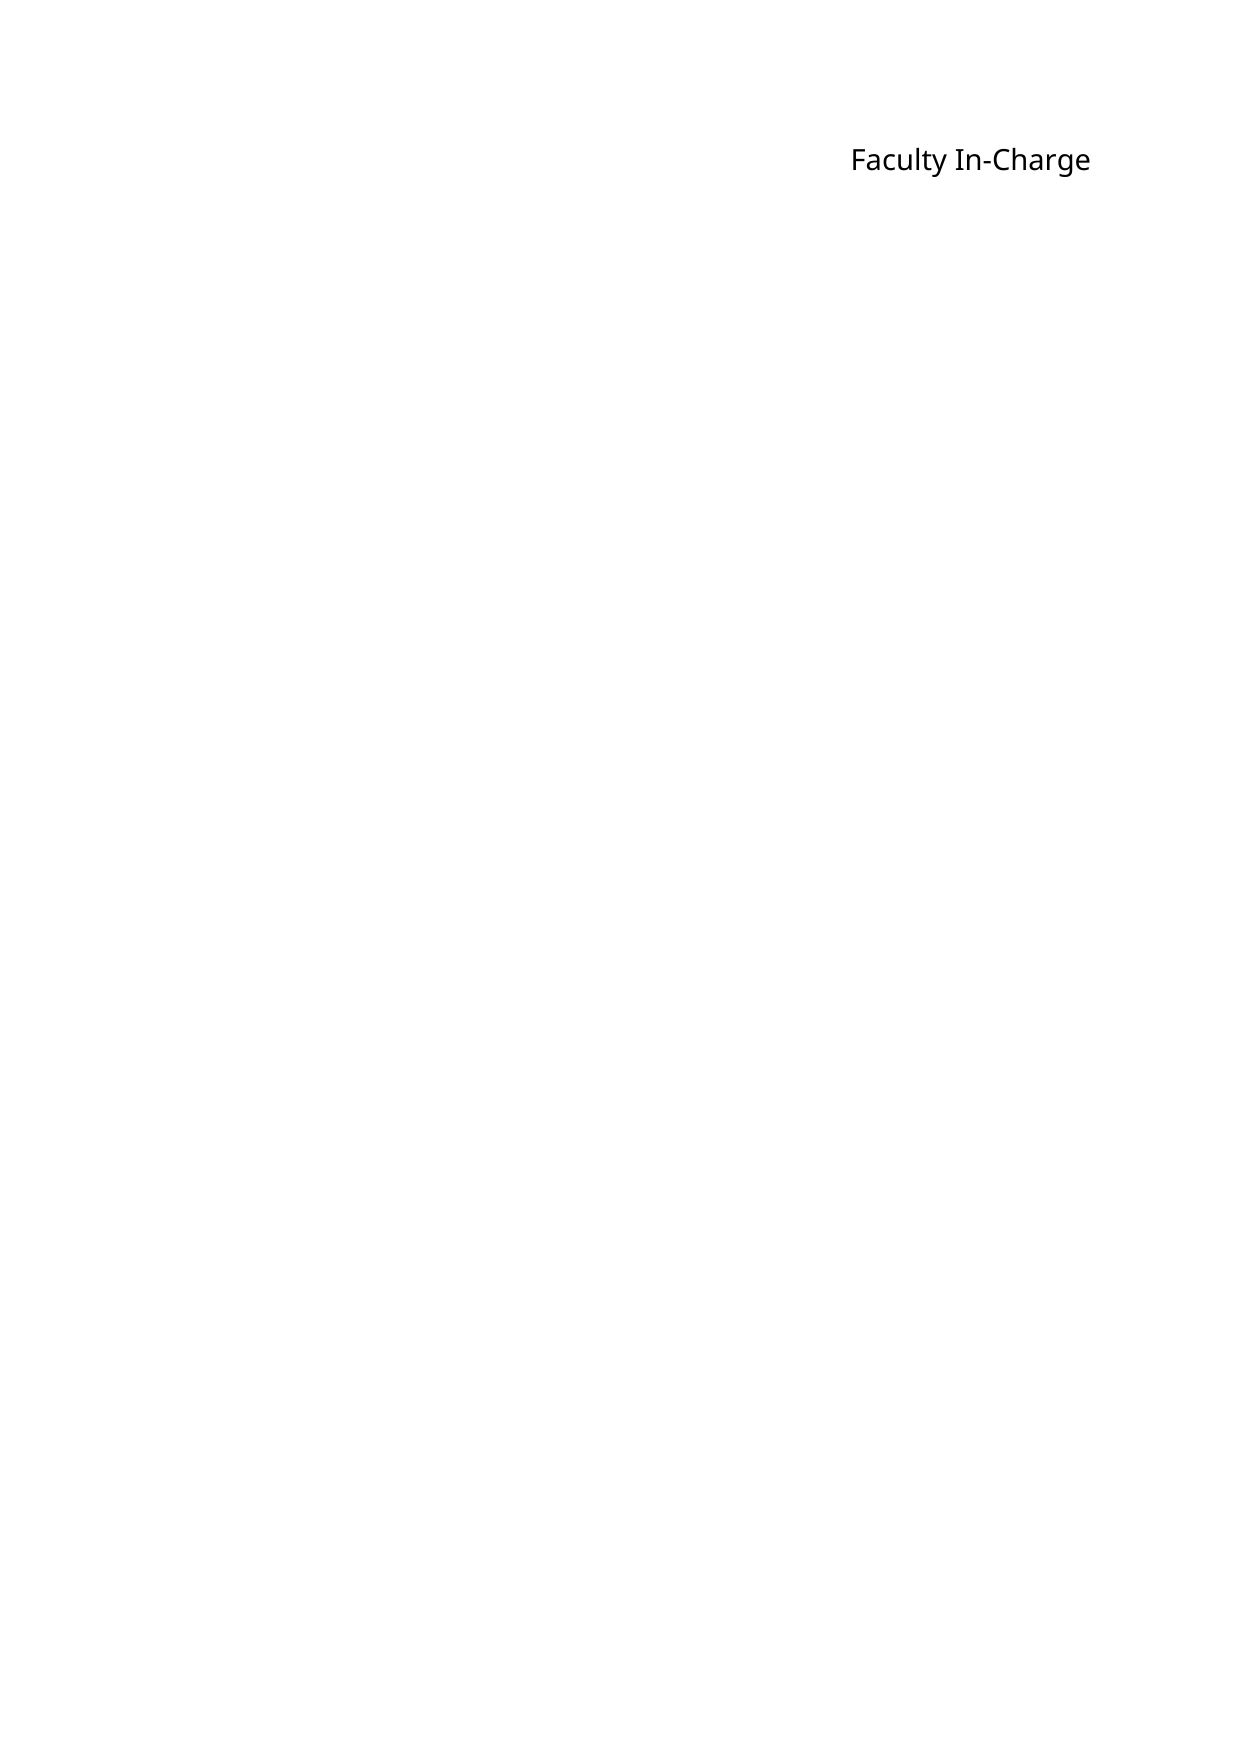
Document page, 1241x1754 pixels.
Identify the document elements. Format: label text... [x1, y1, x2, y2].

text Faculty In-Charge [129, 139, 1091, 179]
